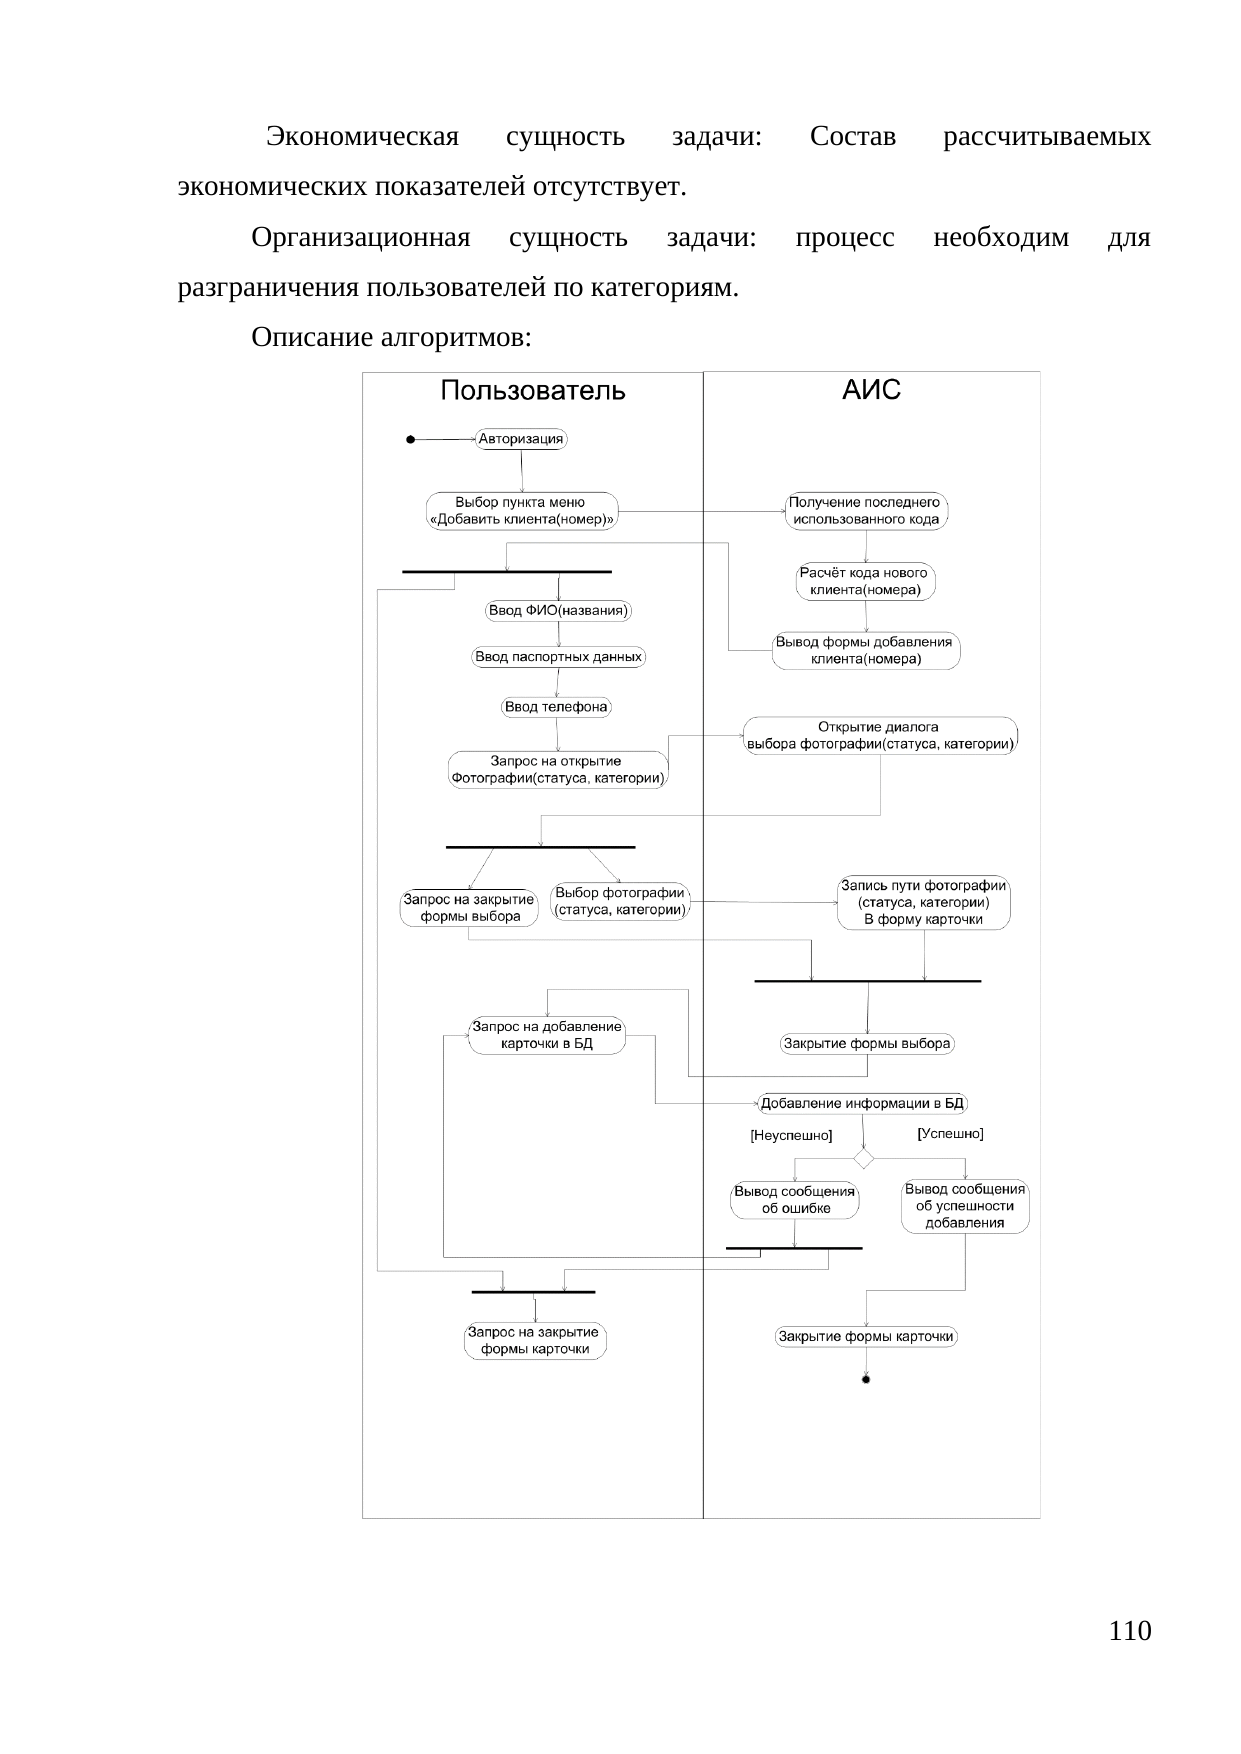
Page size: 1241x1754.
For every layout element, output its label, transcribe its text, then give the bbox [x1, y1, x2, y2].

picture [362, 369, 1041, 1519]
list Описание алгоритмов: [177, 319, 1152, 353]
list Экономическая сущность задачи: Состав рассчитываемых экономических показателей отсутствует. [177, 118, 1152, 202]
list Организационная сущность задачи: процесс необходим для разграничения пользователей по категориям. [177, 219, 1152, 303]
